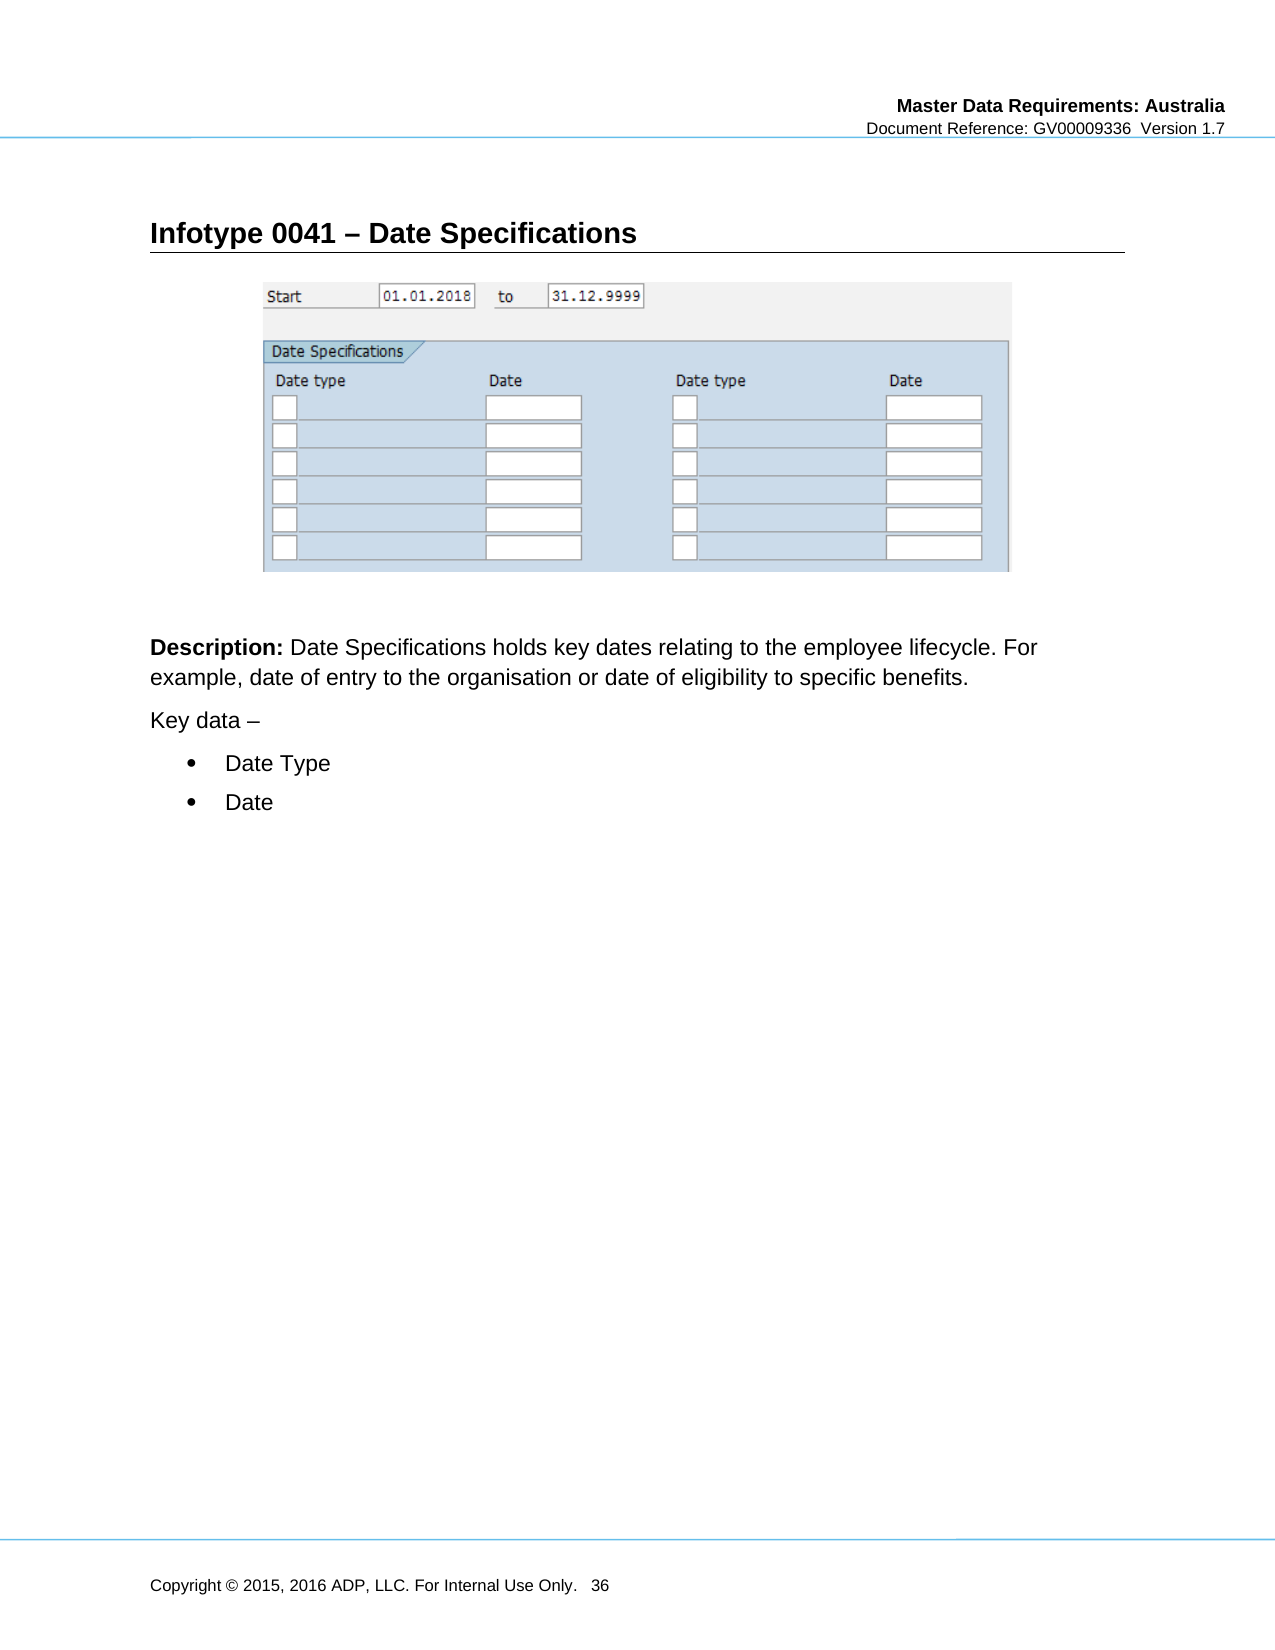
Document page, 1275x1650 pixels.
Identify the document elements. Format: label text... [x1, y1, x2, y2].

text Key data – [150, 707, 1125, 733]
list Date [187, 788, 1125, 815]
picture [262, 282, 1013, 572]
subtitle Infotype 0041 – Date Specifications [150, 216, 1125, 252]
list Date Type [187, 750, 1125, 776]
text Description: Date Specifications holds key dates relating to the employee lifecycle. For example, date of entry to the organisation or date of eligibility to specific benefits. [150, 634, 1125, 691]
